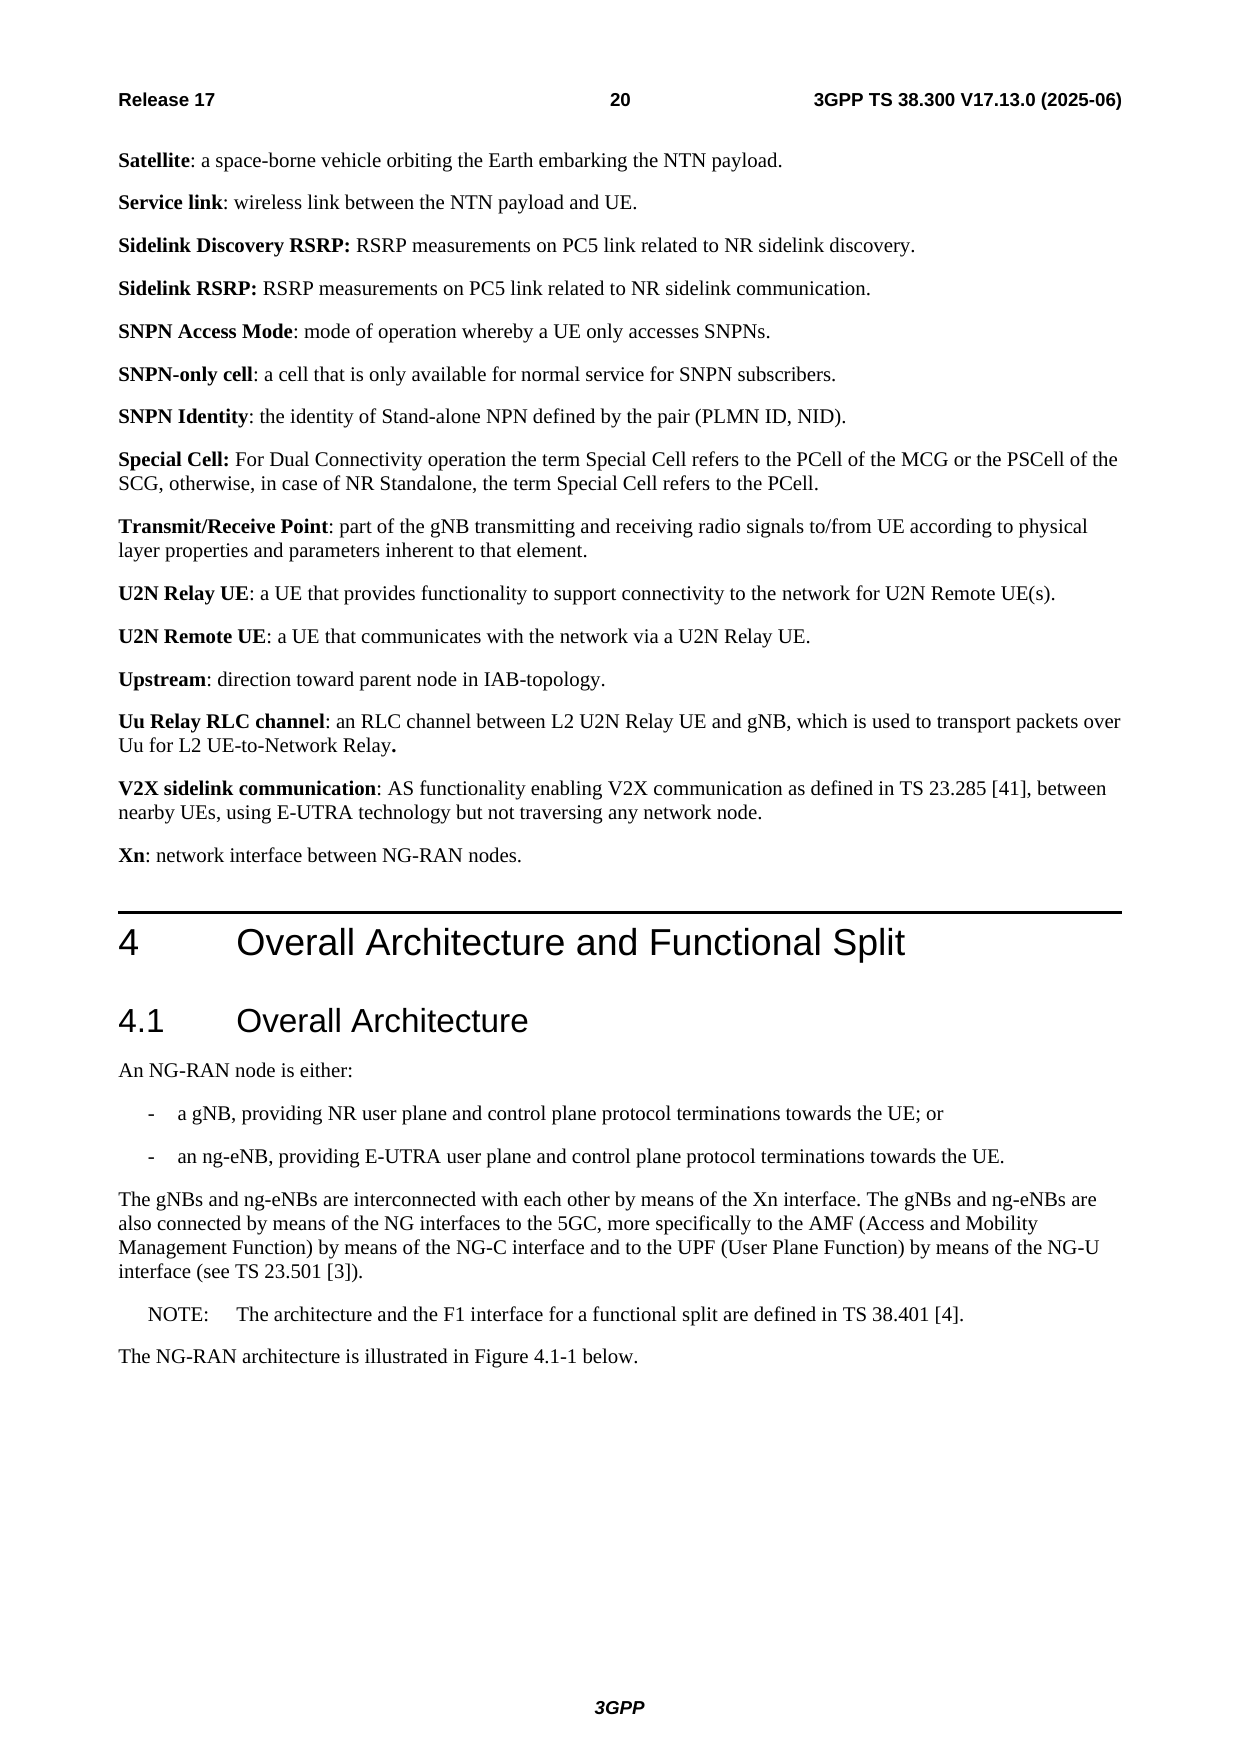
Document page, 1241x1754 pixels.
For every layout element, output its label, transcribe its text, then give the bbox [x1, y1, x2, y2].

text NOTE: The architecture and the F1 interface for a functional split are defined in TS 38.401 [4]. [148, 1302, 1122, 1326]
text Sidelink RSRP: RSRP measurements on PC5 link related to NR sidelink communication. [118, 276, 1122, 300]
text V2X sidelink communication: AS functionality enabling V2X communication as defined in TS 23.285 [41], between nearby UEs, using E-UTRA technology but not traversing any network node. [118, 776, 1122, 824]
text Special Cell: For Dual Connectivity operation the term Special Cell refers to the PCell of the MCG or the PSCell of the SCG, otherwise, in case of NR Standalone, the term Special Cell refers to the PCell. [118, 447, 1122, 495]
text Sidelink Discovery RSRP: RSRP measurements on PC5 link related to NR sidelink discovery. [118, 233, 1122, 257]
text - a gNB, providing NR user plane and control plane protocol terminations towards the UE; or [148, 1101, 1122, 1125]
text SNPN-only cell: a cell that is only available for normal service for SNPN subscribers. [118, 362, 1122, 386]
text Xn: network interface between NG-RAN nodes. [118, 843, 1122, 867]
text The gNBs and ng-eNBs are interconnected with each other by means of the Xn interface. The gNBs and ng-eNBs are also connected by means of the NG interfaces to the 5GC, more specifically to the AMF (Access and Mobility Management Function) by means of the NG-C interface and to the UPF (User Plane Function) by means of the NG-U interface (see TS 23.501 [3]). [118, 1187, 1122, 1283]
text Service link: wireless link between the NTN payload and UE. [118, 190, 1122, 214]
text Satellite: a space-borne vehicle orbiting the Earth embarking the NTN payload. [118, 147, 1122, 172]
text The NG-RAN architecture is illustrated in Figure 4.1-1 below. [118, 1344, 1122, 1368]
text U2N Relay UE: a UE that provides functionality to support connectivity to the network for U2N Remote UE(s). [118, 581, 1122, 605]
text Uu Relay RLC channel: an RLC channel between L2 U2N Relay UE and gNB, which is used to transport packets over Uu for L2 UE-to-Network Relay. [118, 709, 1122, 757]
text U2N Remote UE: a UE that communicates with the network via a U2N Relay UE. [118, 624, 1122, 648]
text Transmit/Receive Point: part of the gNB transmitting and receiving radio signals to/from UE according to physical layer properties and parameters inherent to that element. [118, 514, 1122, 562]
text SNPN Access Mode: mode of operation whereby a UE only accesses SNPNs. [118, 319, 1122, 343]
text Upstream: direction toward parent node in IAB-topology. [118, 667, 1122, 691]
text - an ng-eNB, providing E-UTRA user plane and control plane protocol terminations towards the UE. [148, 1144, 1122, 1168]
text An NG-RAN node is either: [118, 1058, 1122, 1082]
text SNPN Identity: the identity of Stand-alone NPN defined by the pair (PLMN ID, NID). [118, 404, 1122, 428]
subtitle 4 Overall Architecture and Functional Split [118, 914, 1122, 963]
subtitle 4.1 Overall Architecture [118, 1001, 1122, 1039]
